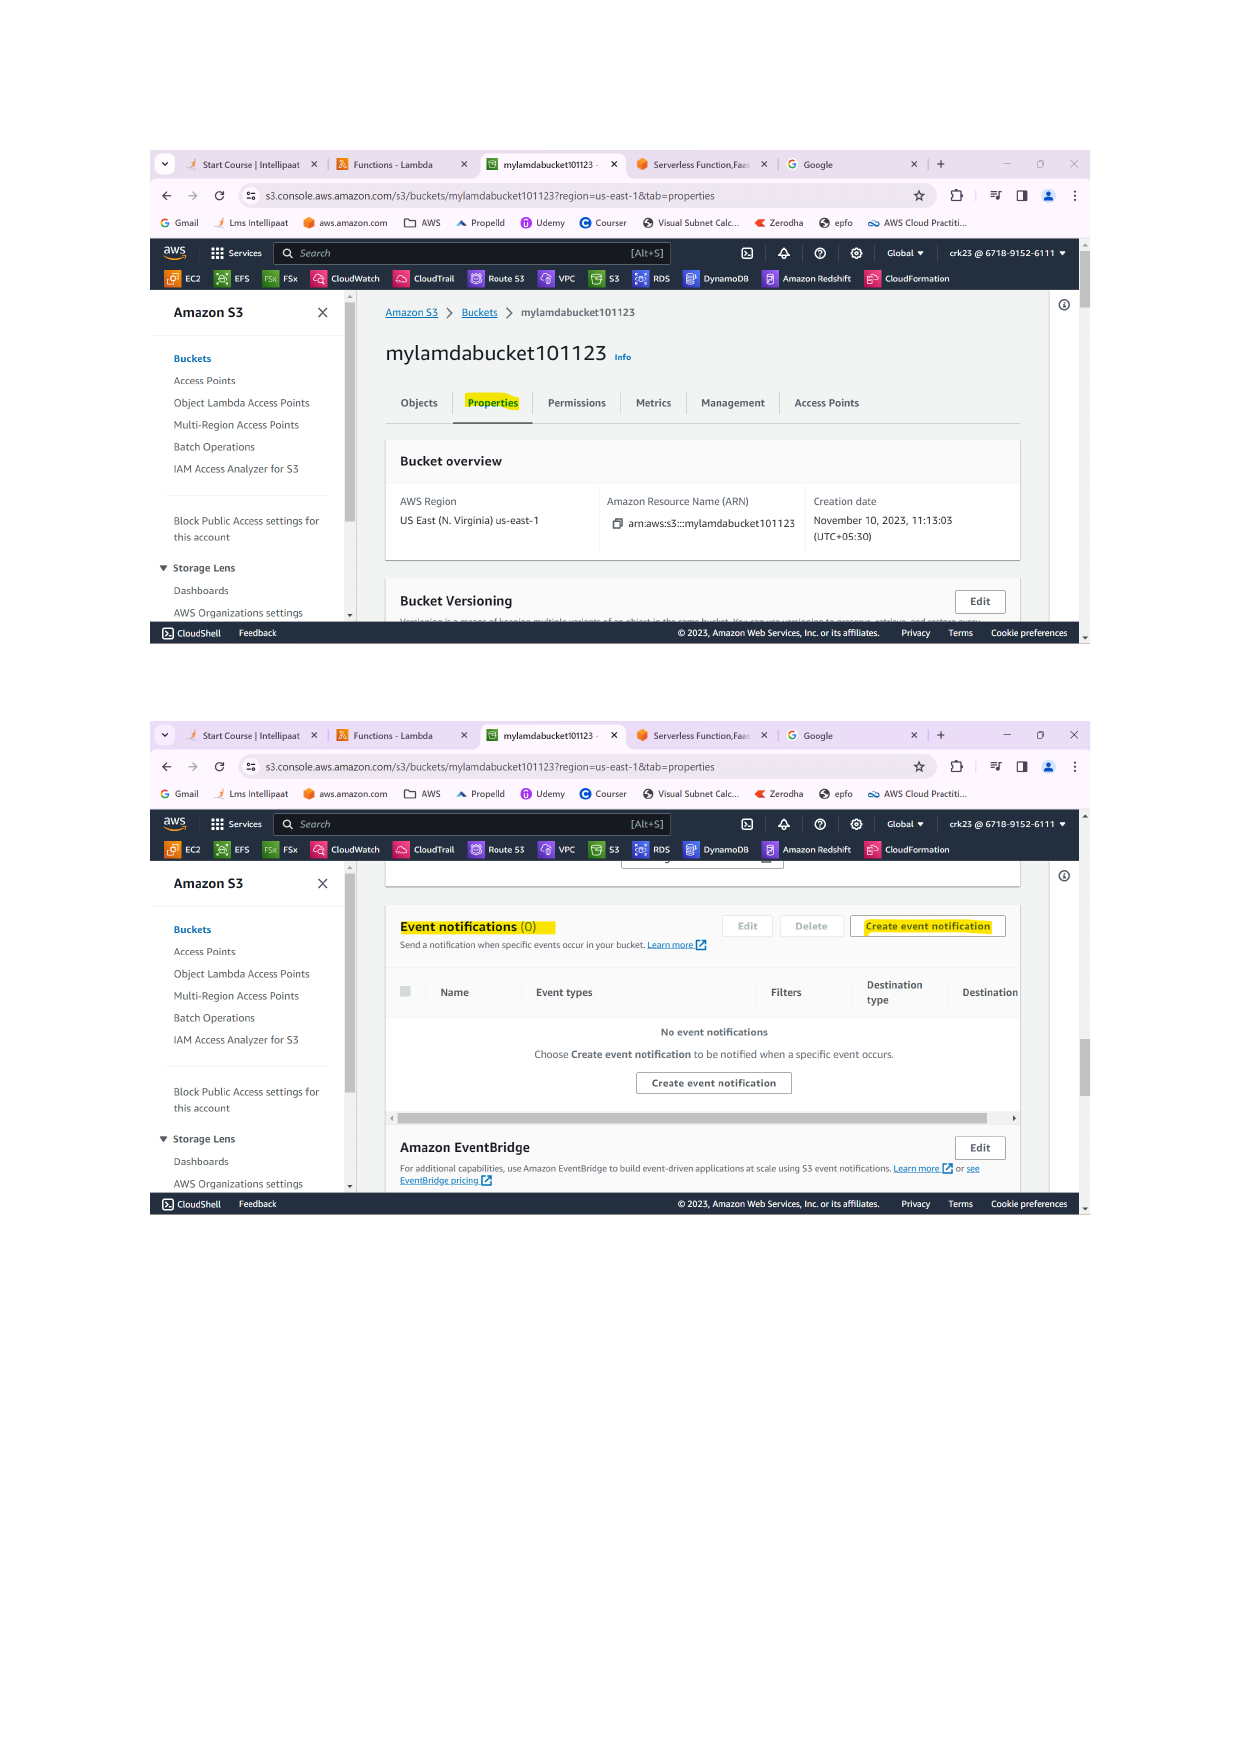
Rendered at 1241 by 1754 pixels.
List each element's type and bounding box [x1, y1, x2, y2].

picture [150, 721, 1091, 1215]
picture [150, 150, 1091, 644]
